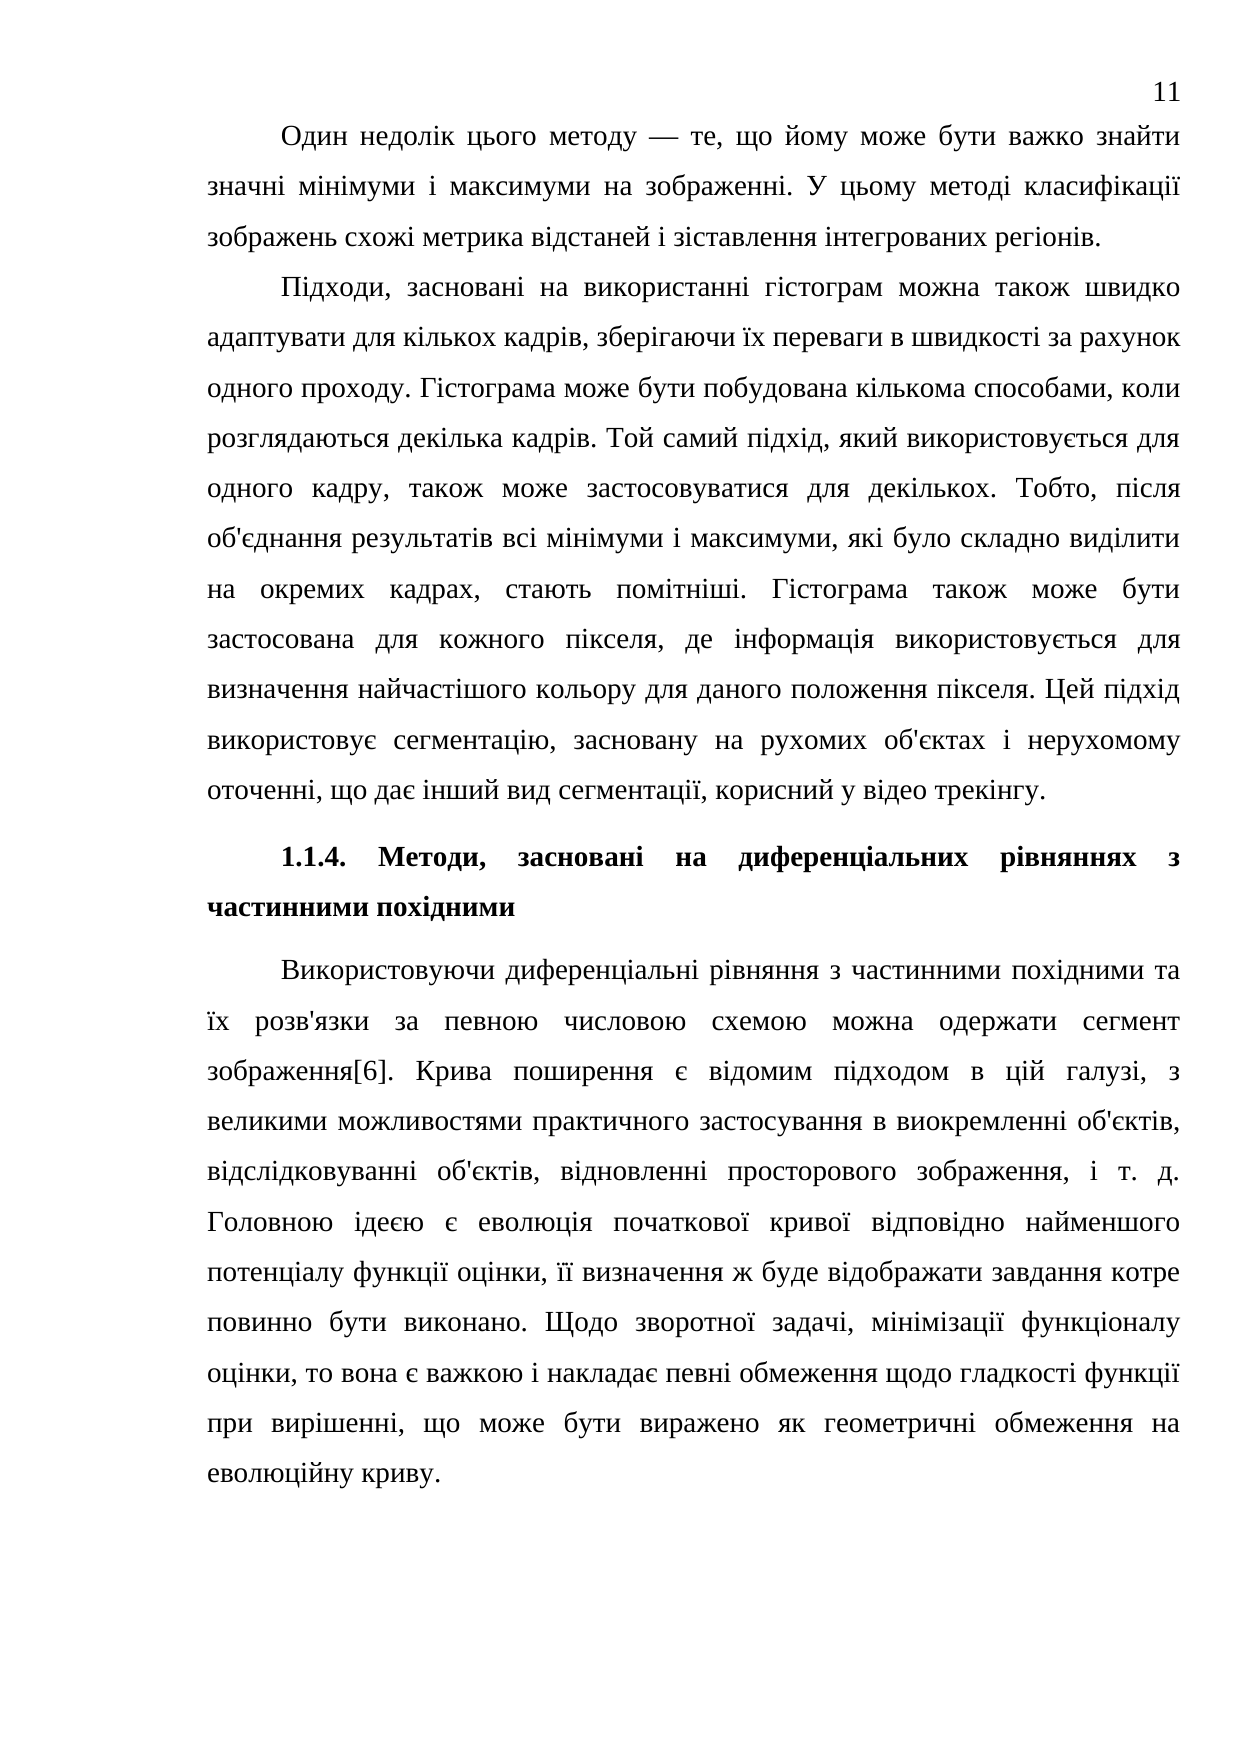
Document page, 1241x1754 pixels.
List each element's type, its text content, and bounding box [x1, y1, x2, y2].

text Використовуючи диференціальні рівняння з частинними похідними та їх розв'язки за певною числовою схемою можна одержати сегмент зображення[6]. Крива поширення є відомим підходом в цій галузі, з великими можливостями практичного застосування в виокремленні об'єктів, відслідковуванні об'єктів, відновленні просторового зображення, і т. д. Головною ідеєю є еволюція початкової кривої відповідно найменшого потенціалу функції оцінки, її визначення ж буде відображати завдання котре повинно бути виконано. Щодо зворотної задачі, мінімізації функціоналу оцінки, то вона є важкою і накладає певні обмеження щодо гладкості функції при вирішенні, що може бути виражено як геометричні обмеження на еволюційну криву. [207, 952, 1181, 1489]
text Один недолік цього методу — те, що йому може бути важко знайти значні мінімуми і максимуми на зображенні. У цьому методі класифікації зображень схожі метрика відстаней і зіставлення інтегрованих регіонів. [207, 118, 1181, 252]
subtitle 1.1.4. Методи, засновані на диференціальних рівняннях з частинними похідними [207, 839, 1181, 923]
text Підходи, засновані на використанні гістограм можна також швидко адаптувати для кількох кадрів, зберігаючи їх переваги в швидкості за рахунок одного проходу. Гістограма може бути побудована кількома способами, коли розглядаються декілька кадрів. Той самий підхід, який використовується для одного кадру, також може застосовуватися для декількох. Тобто, після об'єднання результатів всі мінімуми і максимуми, які було складно виділити на окремих кадрах, стають помітніші. Гістограма також може бути застосована для кожного пікселя, де інформація використовується для визначення найчастішого кольору для даного положення пікселя. Цей підхід використовує сегментацію, засновану на рухомих об'єктах і нерухомому оточенні, що дає інший вид сегментації, корисний у відео трекінгу. [207, 269, 1181, 806]
